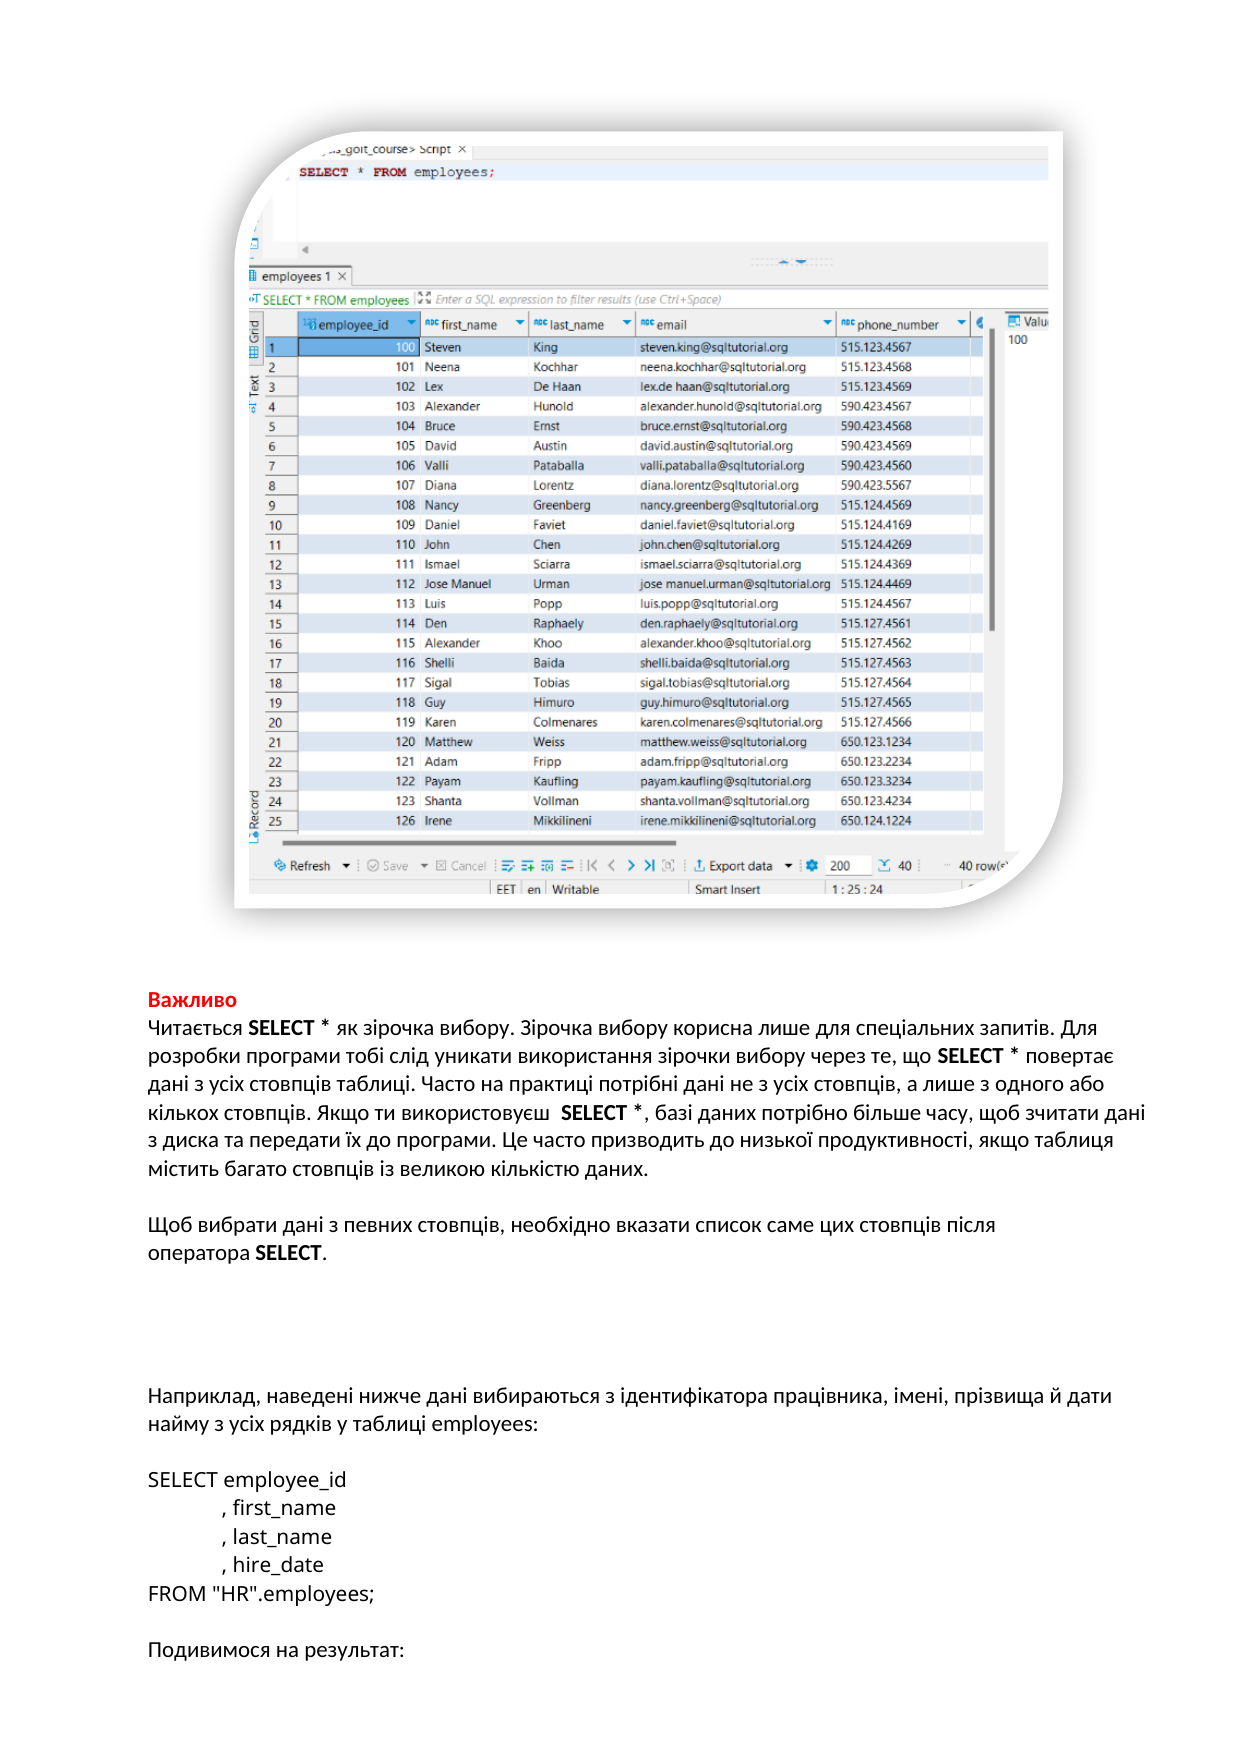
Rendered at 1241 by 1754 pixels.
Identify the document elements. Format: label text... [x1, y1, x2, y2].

text FROM "HR".employees; [148, 1579, 1152, 1607]
text Щоб вибрати дані з певних стовпців, необхідно вказати список саме цих стовпців після оператора SELECT. [148, 1210, 1152, 1266]
text SELECT employee_id [148, 1465, 1152, 1493]
text Наприклад, наведені нижче дані вибираються з ідентифікатора працівника, імені, прізвища й дати найму з усіх рядків у таблиці employees: [148, 1381, 1152, 1437]
text , last_name [221, 1522, 1152, 1550]
text Читається SELECT * як зірочка вибору. Зірочка вибору корисна лише для спеціальних запитів. Для розробки програми тобі слід уникати використання зірочки вибору через те, що SELECT * повертає дані з усіх стовпців таблиці. Часто на практиці потрібні дані не з усіх стовпців, а лише з одного або кількох стовпців. Якщо ти використовуєш SELECT *, базі даних потрібно більше часу, щоб зчитати дані з диска та передати їх до програми. Це часто призводить до низької продуктивності, якщо таблиця містить багато стовпців із великою кількістю даних. [148, 1013, 1152, 1182]
picture [249, 146, 1048, 893]
text , hire_date [221, 1550, 1152, 1579]
text Важливо [148, 986, 1152, 1013]
text Подивимося на результат: [148, 1635, 1152, 1663]
text , first_name [221, 1493, 1152, 1522]
